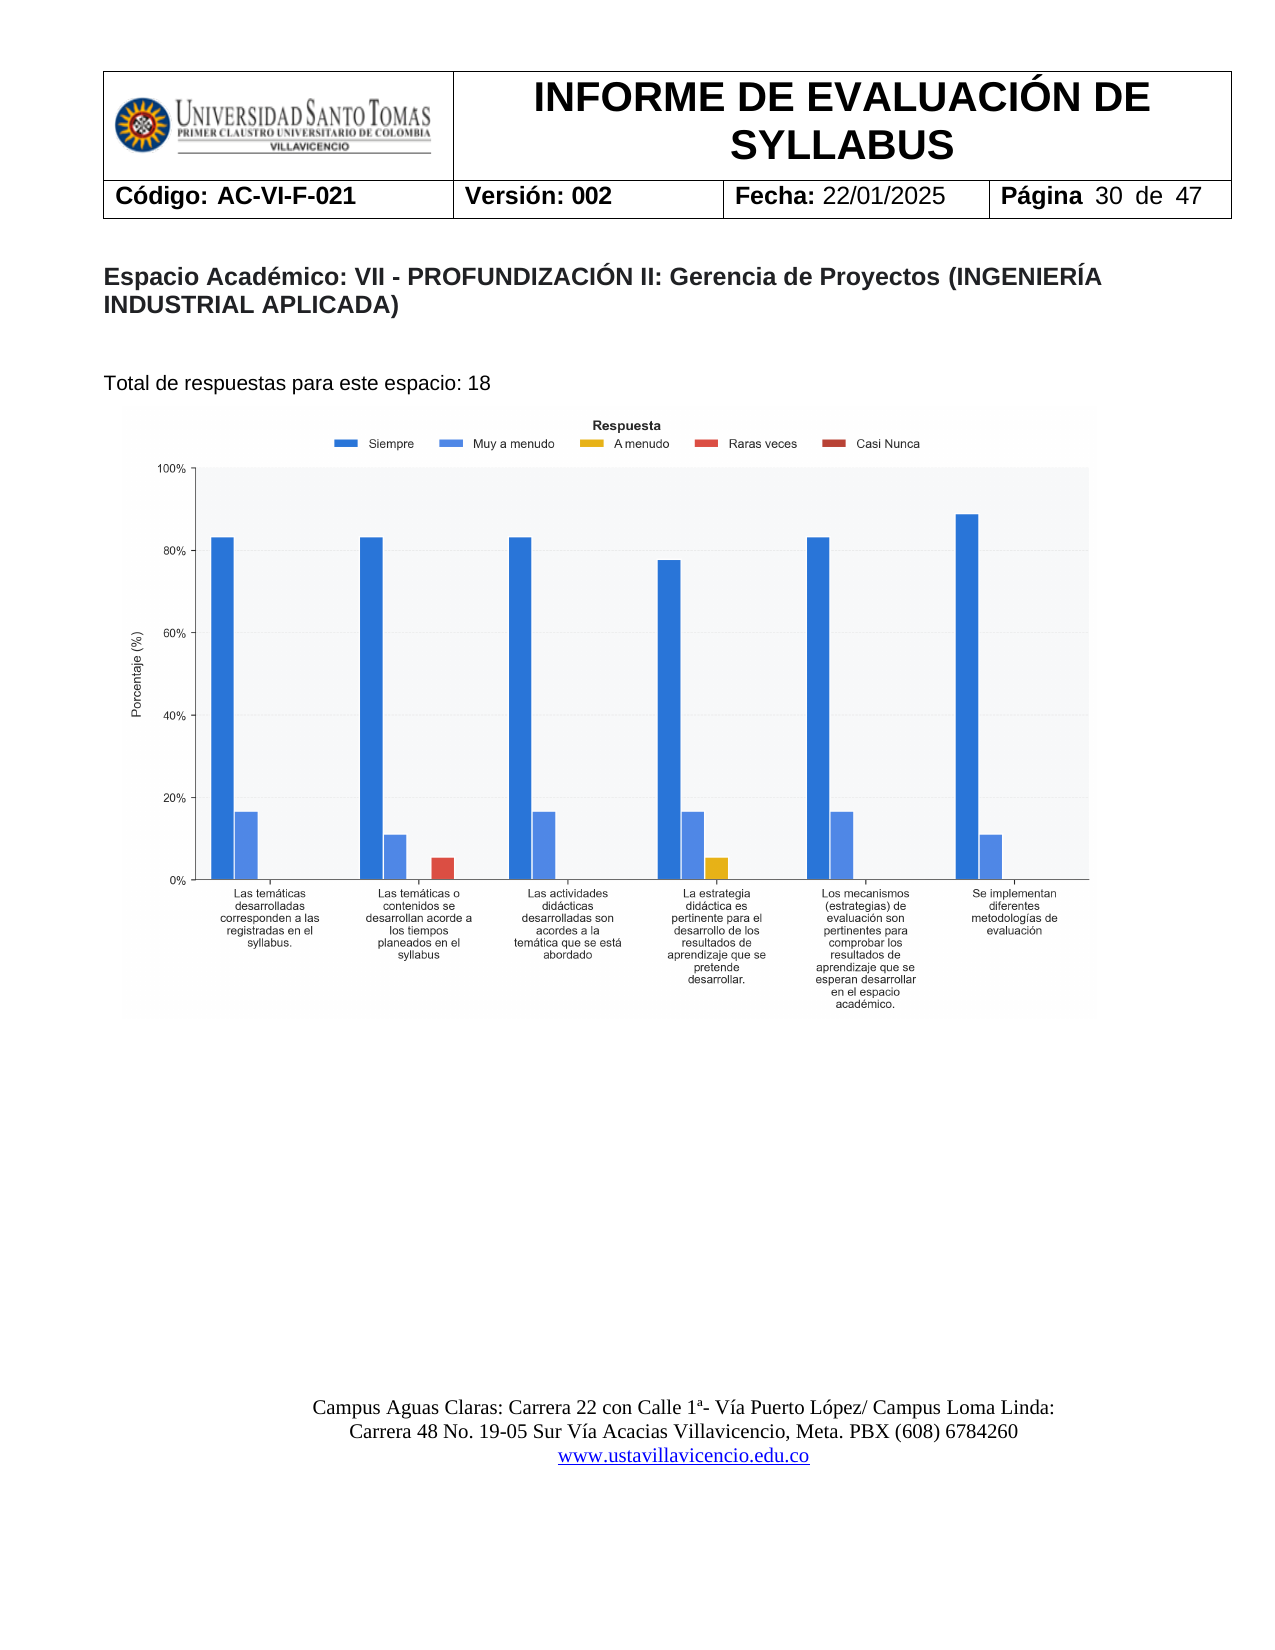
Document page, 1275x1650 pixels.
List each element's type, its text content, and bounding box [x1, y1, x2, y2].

text Total de respuestas para este espacio: 18 [103, 370, 1231, 394]
picture [114, 97, 432, 154]
picture [122, 406, 1098, 1019]
text Espacio Académico: VII - PROFUNDIZACIÓN II: Gerencia de Proyectos (INGENIERÍA INDUSTRIAL APLICADA) [103, 262, 1231, 319]
